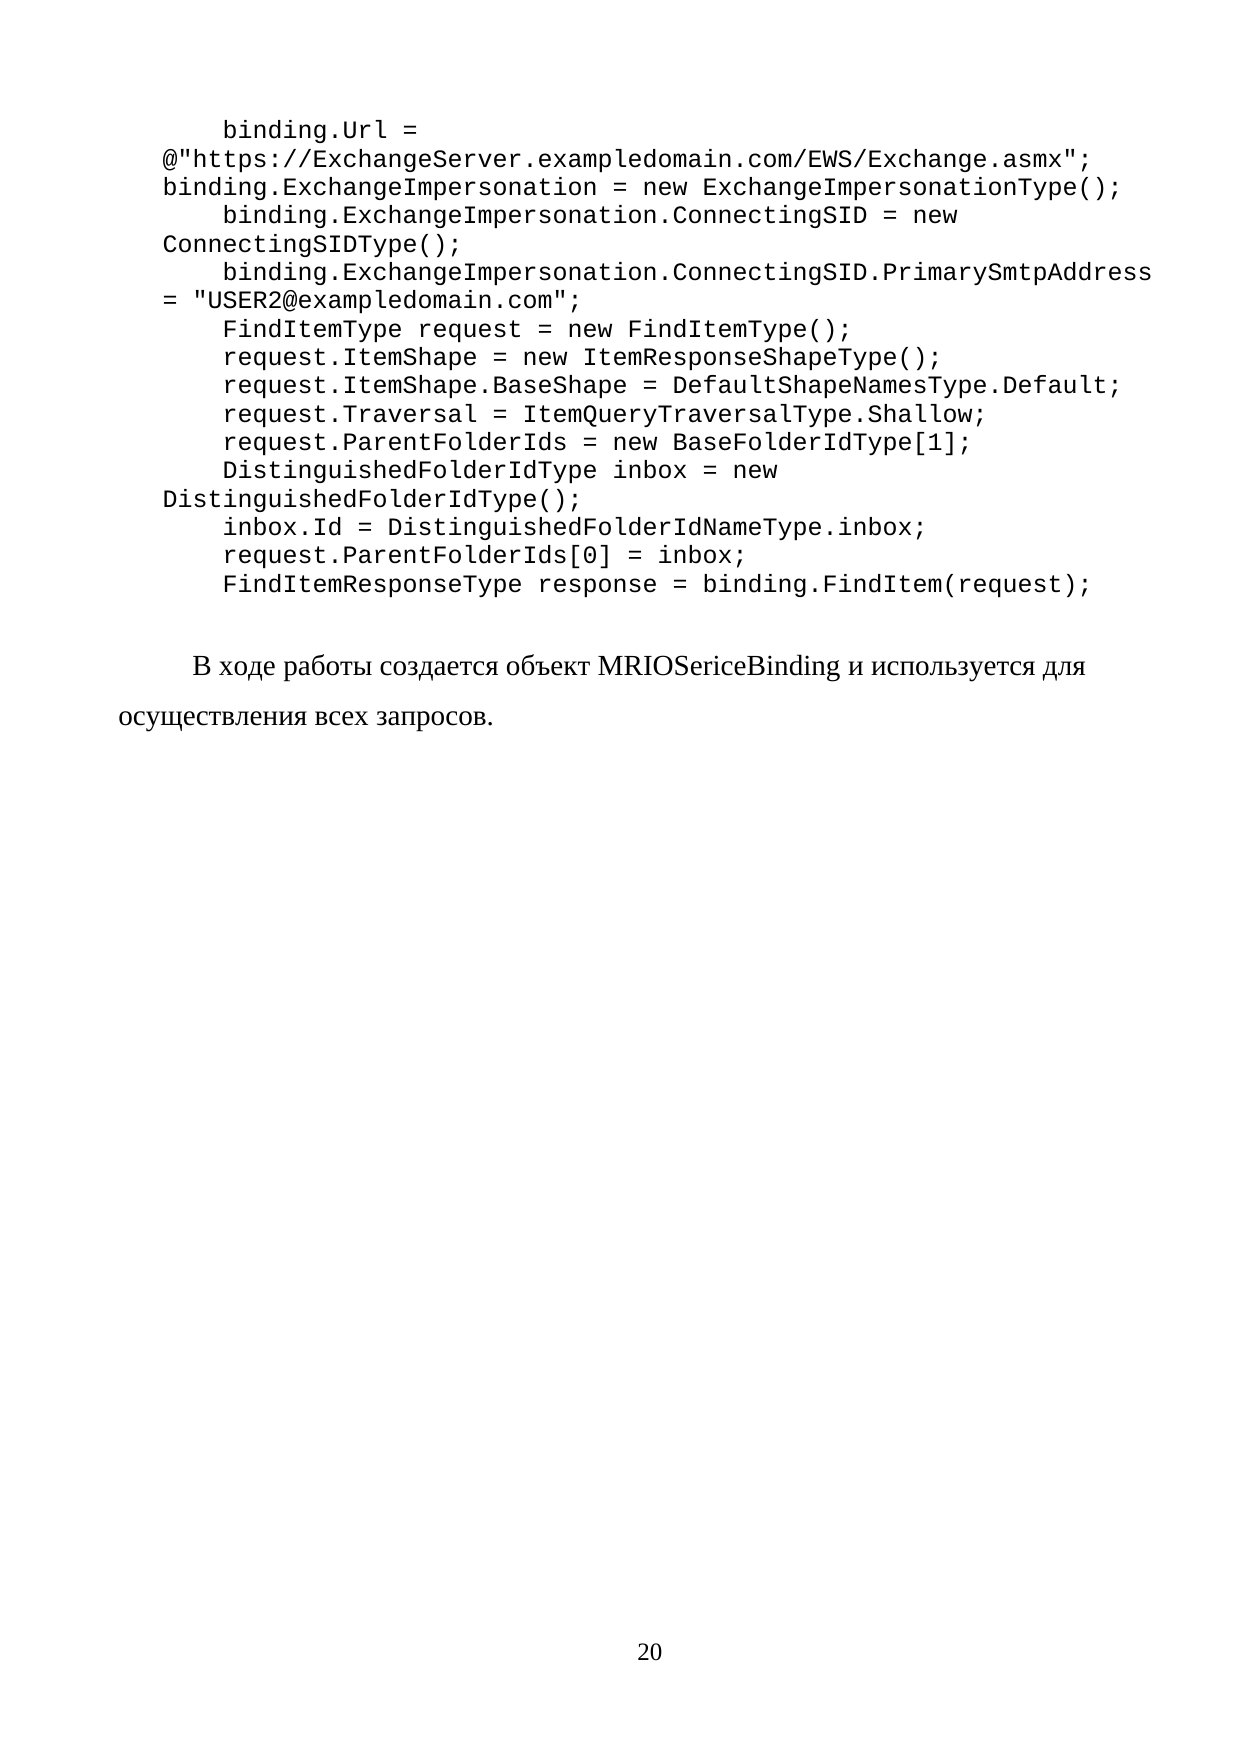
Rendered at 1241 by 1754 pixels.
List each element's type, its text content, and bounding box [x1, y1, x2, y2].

text request.Traversal = ItemQueryTraversalType.Shallow; [162, 401, 1181, 430]
text request.ParentFolderIds = new BaseFolderIdType[1]; [162, 430, 1181, 458]
text FindItemType request = new FindItemType(); [162, 316, 1181, 345]
text request.ParentFolderIds[0] = inbox; [162, 543, 1181, 571]
text binding.ExchangeImpersonation.ConnectingSID = new ConnectingSIDType(); [162, 203, 1181, 260]
text request.ItemShape = new ItemResponseShapeType(); [162, 345, 1181, 373]
text binding.ExchangeImpersonation.ConnectingSID.PrimarySmtpAddress = "USER2@exampledomain.com"; [162, 260, 1181, 316]
text FindItemResponseType response = binding.FindItem(request); [162, 571, 1181, 600]
text binding.ExchangeImpersonation = new ExchangeImpersonationType(); [162, 175, 1181, 203]
text DistinguishedFolderIdType inbox = new DistinguishedFolderIdType(); [162, 458, 1181, 515]
text В ходе работы создается объект MRIOSericeBinding и используется для осуществления всех запросов. [118, 648, 1181, 732]
text request.ItemShape.BaseShape = DefaultShapeNamesType.Default; [162, 373, 1181, 401]
text binding.Url = @"https://ExchangeServer.exampledomain.com/EWS/Exchange.asmx"; [162, 118, 1181, 175]
text inbox.Id = DistinguishedFolderIdNameType.inbox; [162, 515, 1181, 543]
